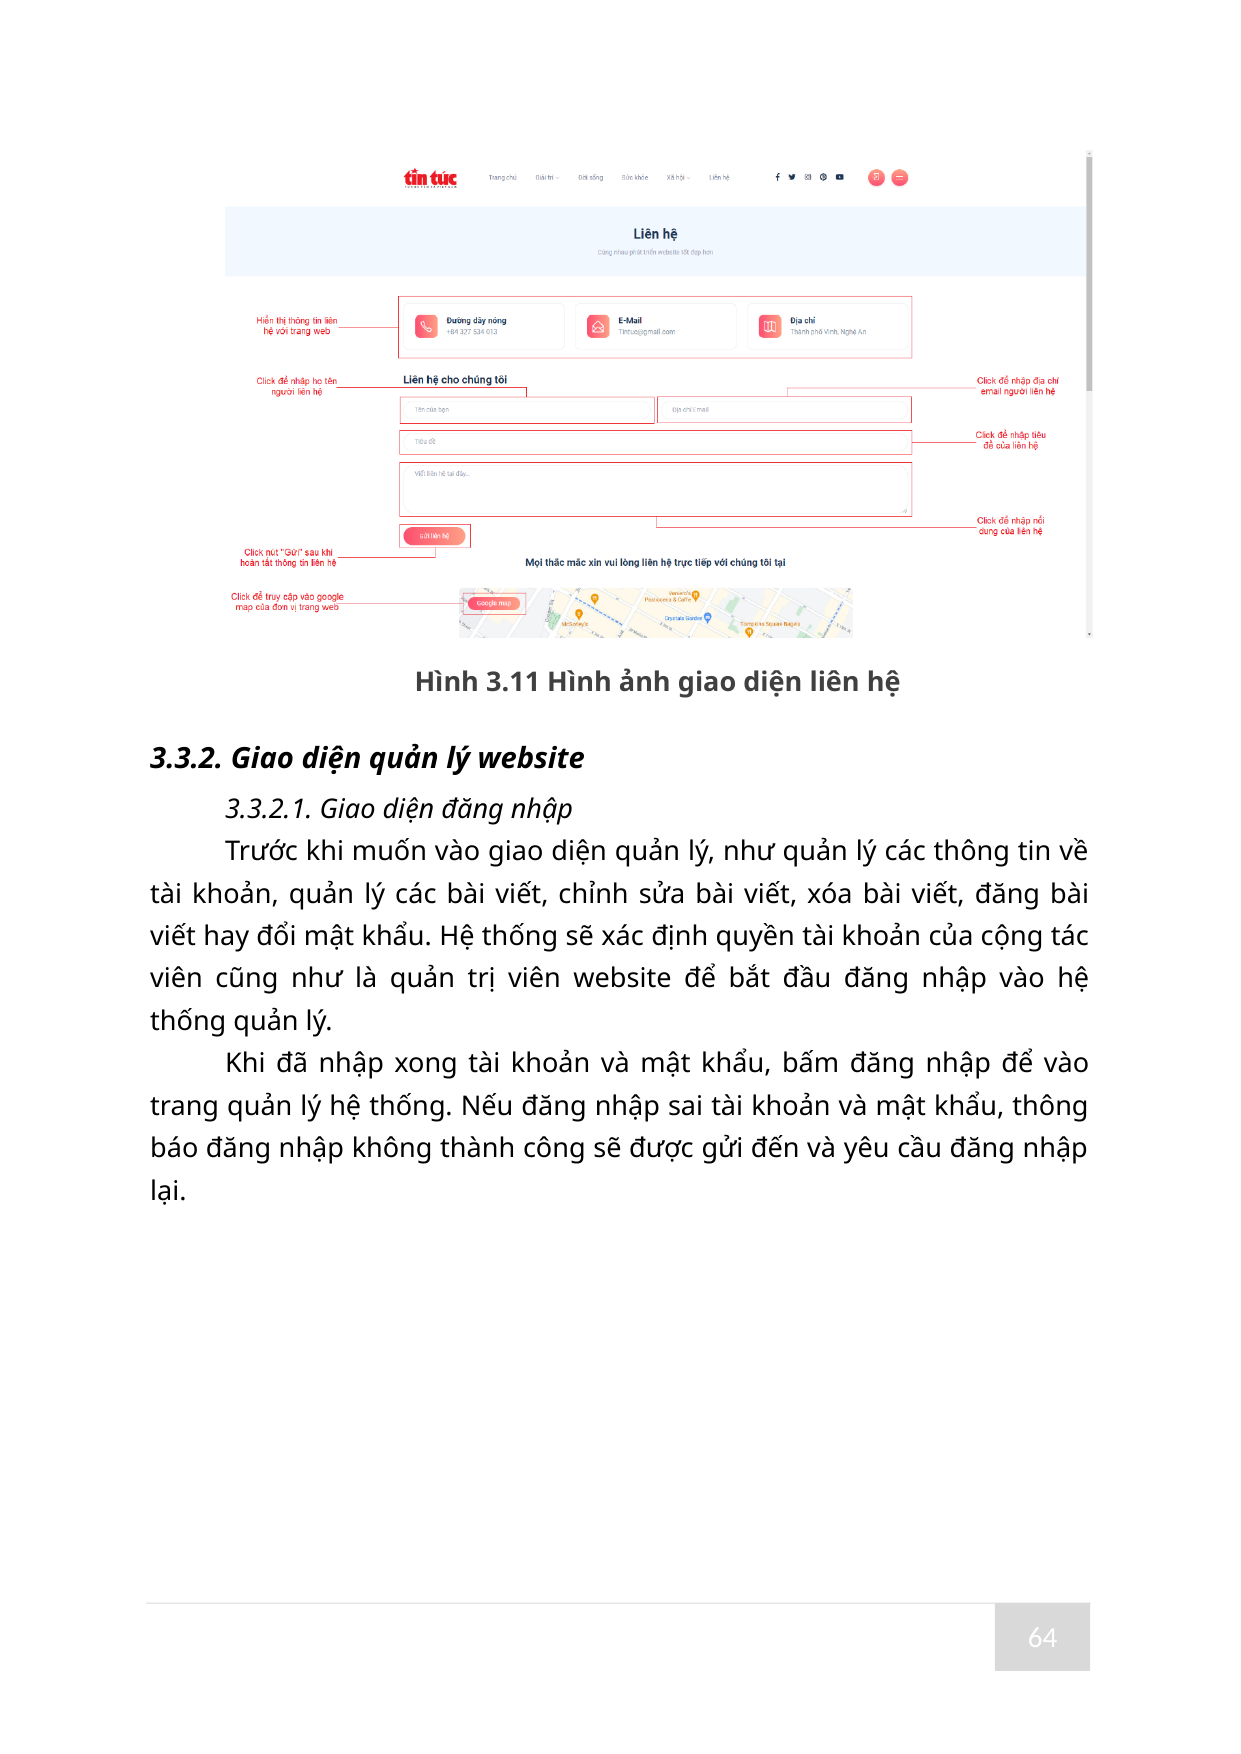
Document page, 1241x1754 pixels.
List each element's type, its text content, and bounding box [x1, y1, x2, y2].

text Trước khi muốn vào giao diện quản lý, như quản lý các thông tin về tài khoản, quản lý các bài viết, chỉnh sửa bài viết, xóa bài viết, đăng bài viết hay đổi mật khẩu. Hệ thống sẽ xác định quyền tài khoản của cộng tác viên cũng như là quản trị viên website để bắt đầu đăng nhập vào hệ thống quản lý. [150, 832, 1090, 1038]
text Hình 3.11 Hình ảnh giao diện liên hệ [150, 663, 1090, 700]
text 3.3.2.1. Giao diện đăng nhập [150, 789, 1090, 826]
subtitle 3.3.2. Giao diện quản lý website [150, 737, 1090, 777]
text Khi đã nhập xong tài khoản và mật khẩu, bấm đăng nhập để vào trang quản lý hệ thống. Nếu đăng nhập sai tài khoản và mật khẩu, thông báo đăng nhập không thành công sẽ được gửi đến và yêu cầu đăng nhập lại. [150, 1044, 1090, 1208]
picture [225, 150, 1093, 638]
